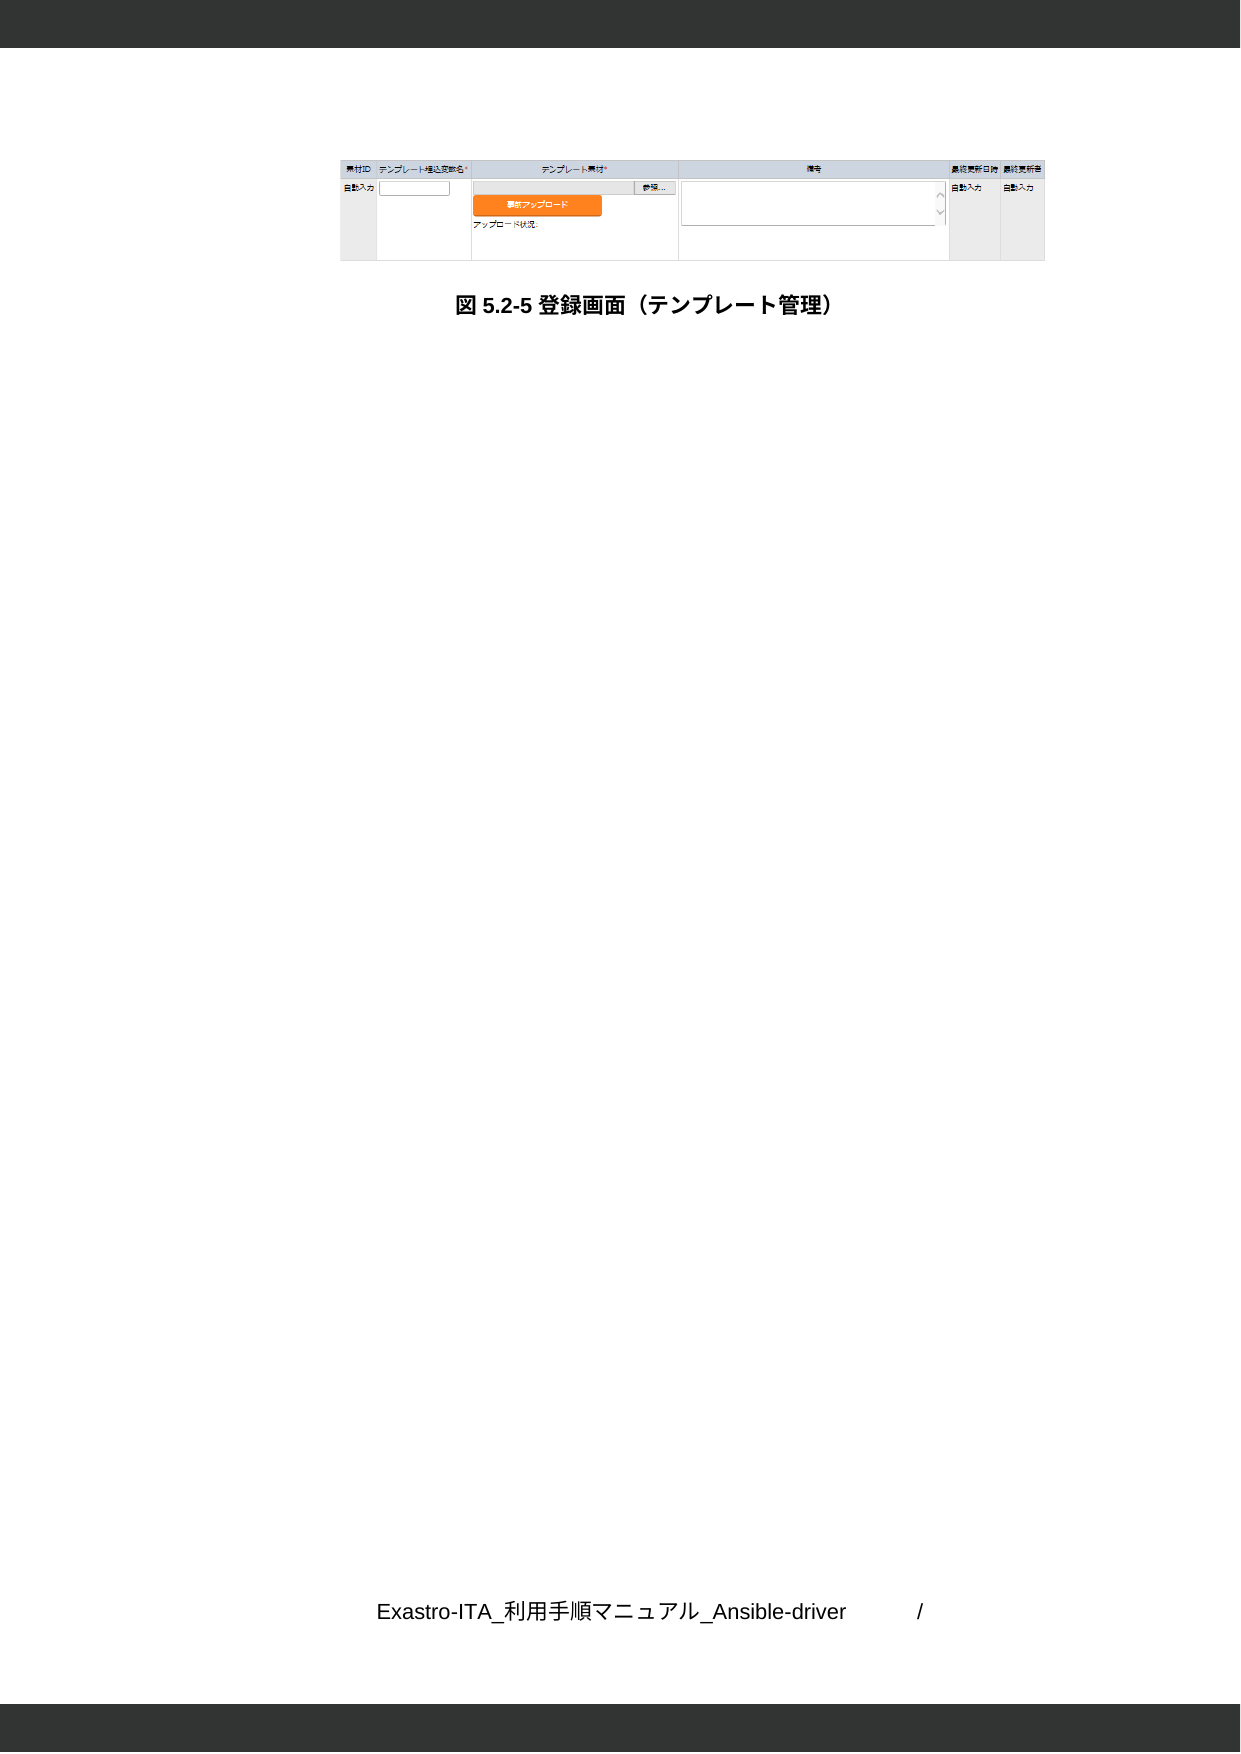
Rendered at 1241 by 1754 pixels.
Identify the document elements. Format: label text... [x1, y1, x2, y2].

picture [0, 0, 1241, 48]
picture [335, 155, 1049, 268]
picture [0, 1704, 1241, 1752]
text 図 5.2-5 登録画面（テンプレート管理） [148, 274, 1152, 334]
